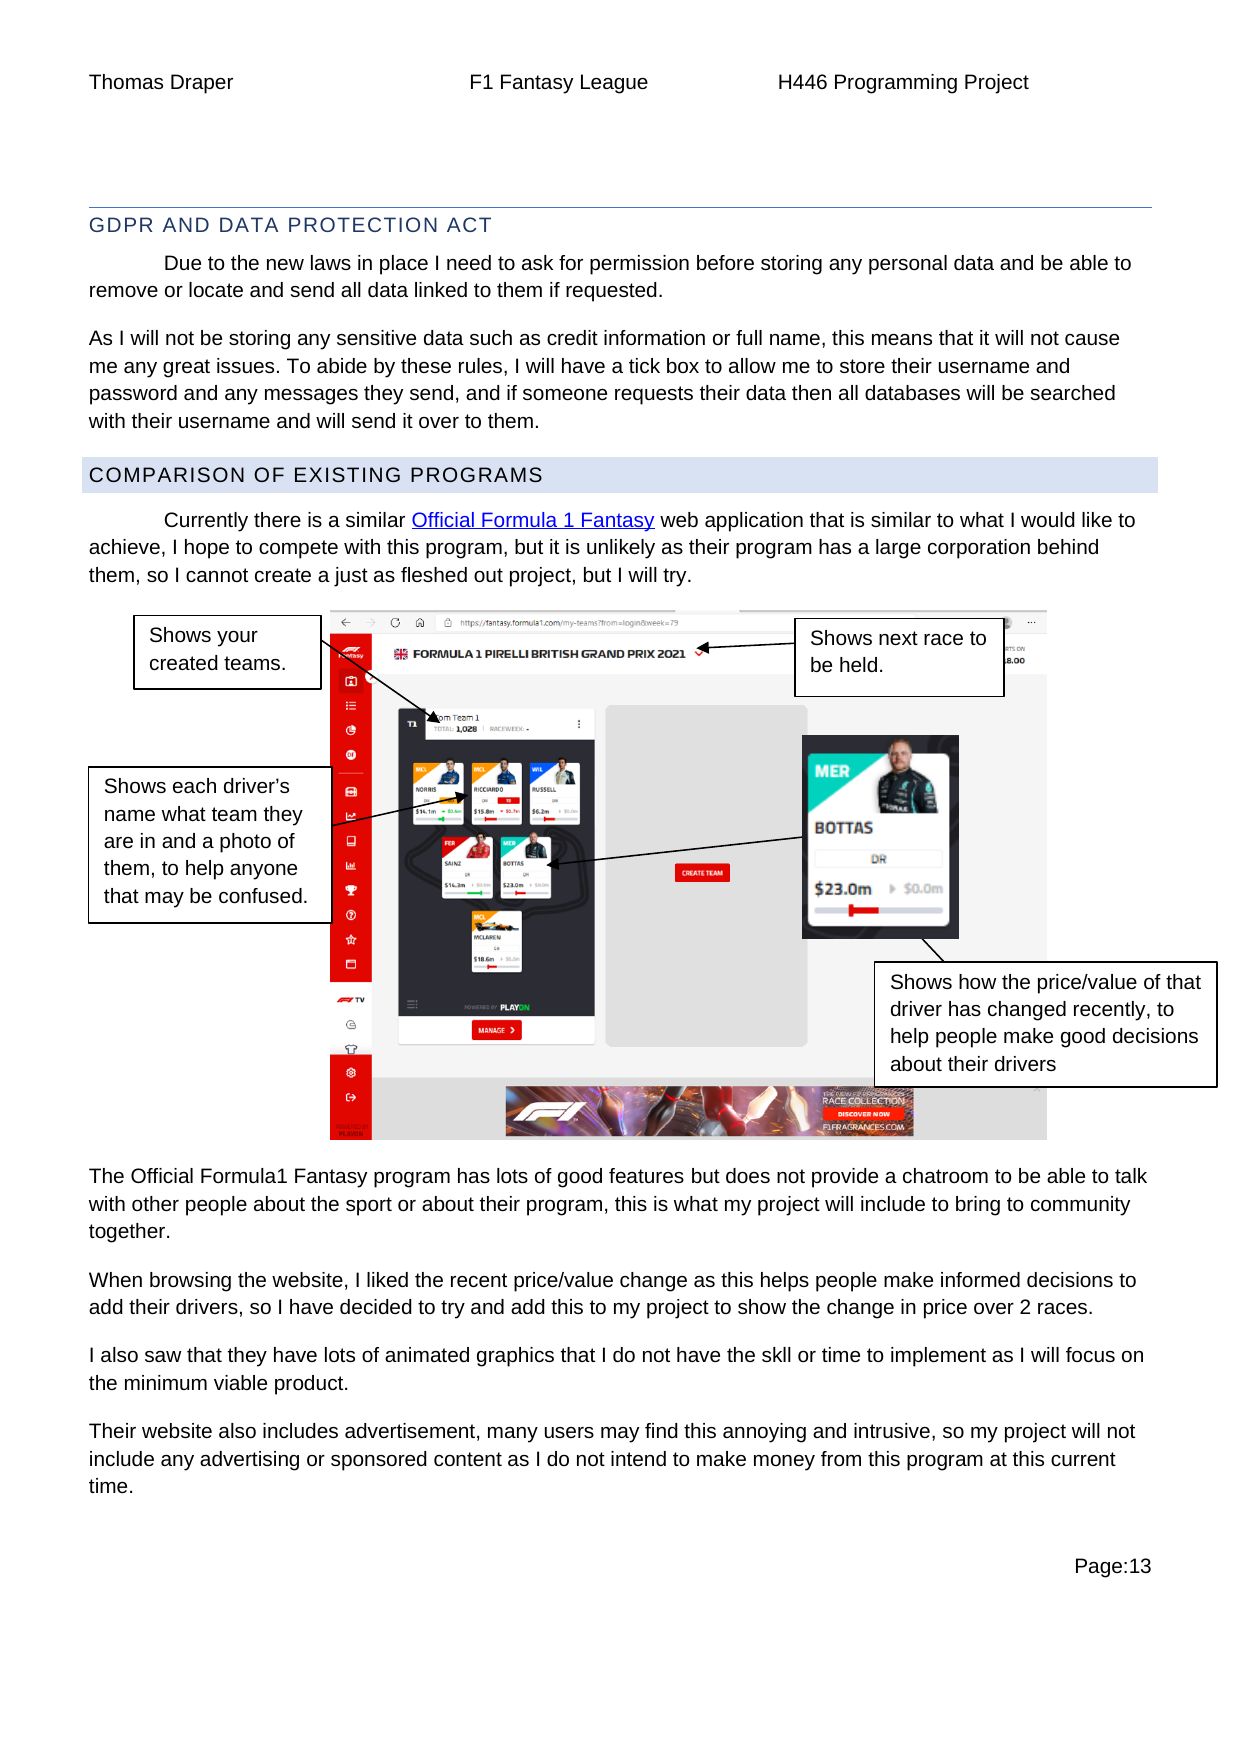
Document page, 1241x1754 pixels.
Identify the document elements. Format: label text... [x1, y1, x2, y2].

subtitle GDPR and Data Protection Act [89, 208, 1152, 236]
text Currently there is a similar Official Formula 1 Fantasy web application that is similar to what I would like to achieve, I hope to compete with this program, but it is unlikely as their program has a large corporation behind them, so I cannot create a just as fleshed out project, but I will try. [89, 507, 1152, 586]
picture [330, 610, 1047, 1140]
subtitle Comparison of Existing Programs [89, 463, 1152, 487]
text The Official Formula1 Fantasy program has lots of good features but does not provide a chatroom to be able to talk with other people about the sport or about their program, this is what my project will include to bring to community together. [89, 1164, 1152, 1243]
text Due to the new laws in place I need to ask for permission before storing any personal data and be able to remove or locate and send all data linked to them if requested. [89, 250, 1152, 302]
text Their website also includes advertisement, many users may find this annoying and intrusive, so my project will not include any advertising or sponsored content as I do not intend to make money from this program at this current time. [89, 1419, 1152, 1498]
text As I will not be storing any sensitive data such as credit information or full name, this means that it will not cause me any great issues. To abide by these rules, I will have a tick box to allow me to store their username and password and any messages they send, and if someone requests their data then all databases will be searched with their username and will send it over to them. [89, 326, 1152, 433]
text When browsing the website, I liked the recent price/value change as this helps people make informed decisions to add their drivers, so I have decided to try and add this to my project to show the change in price over 2 races. [89, 1267, 1152, 1319]
text I also saw that they have lots of animated graphics that I do not have the skll or time to implement as I will focus on the minimum viable product. [89, 1343, 1152, 1395]
